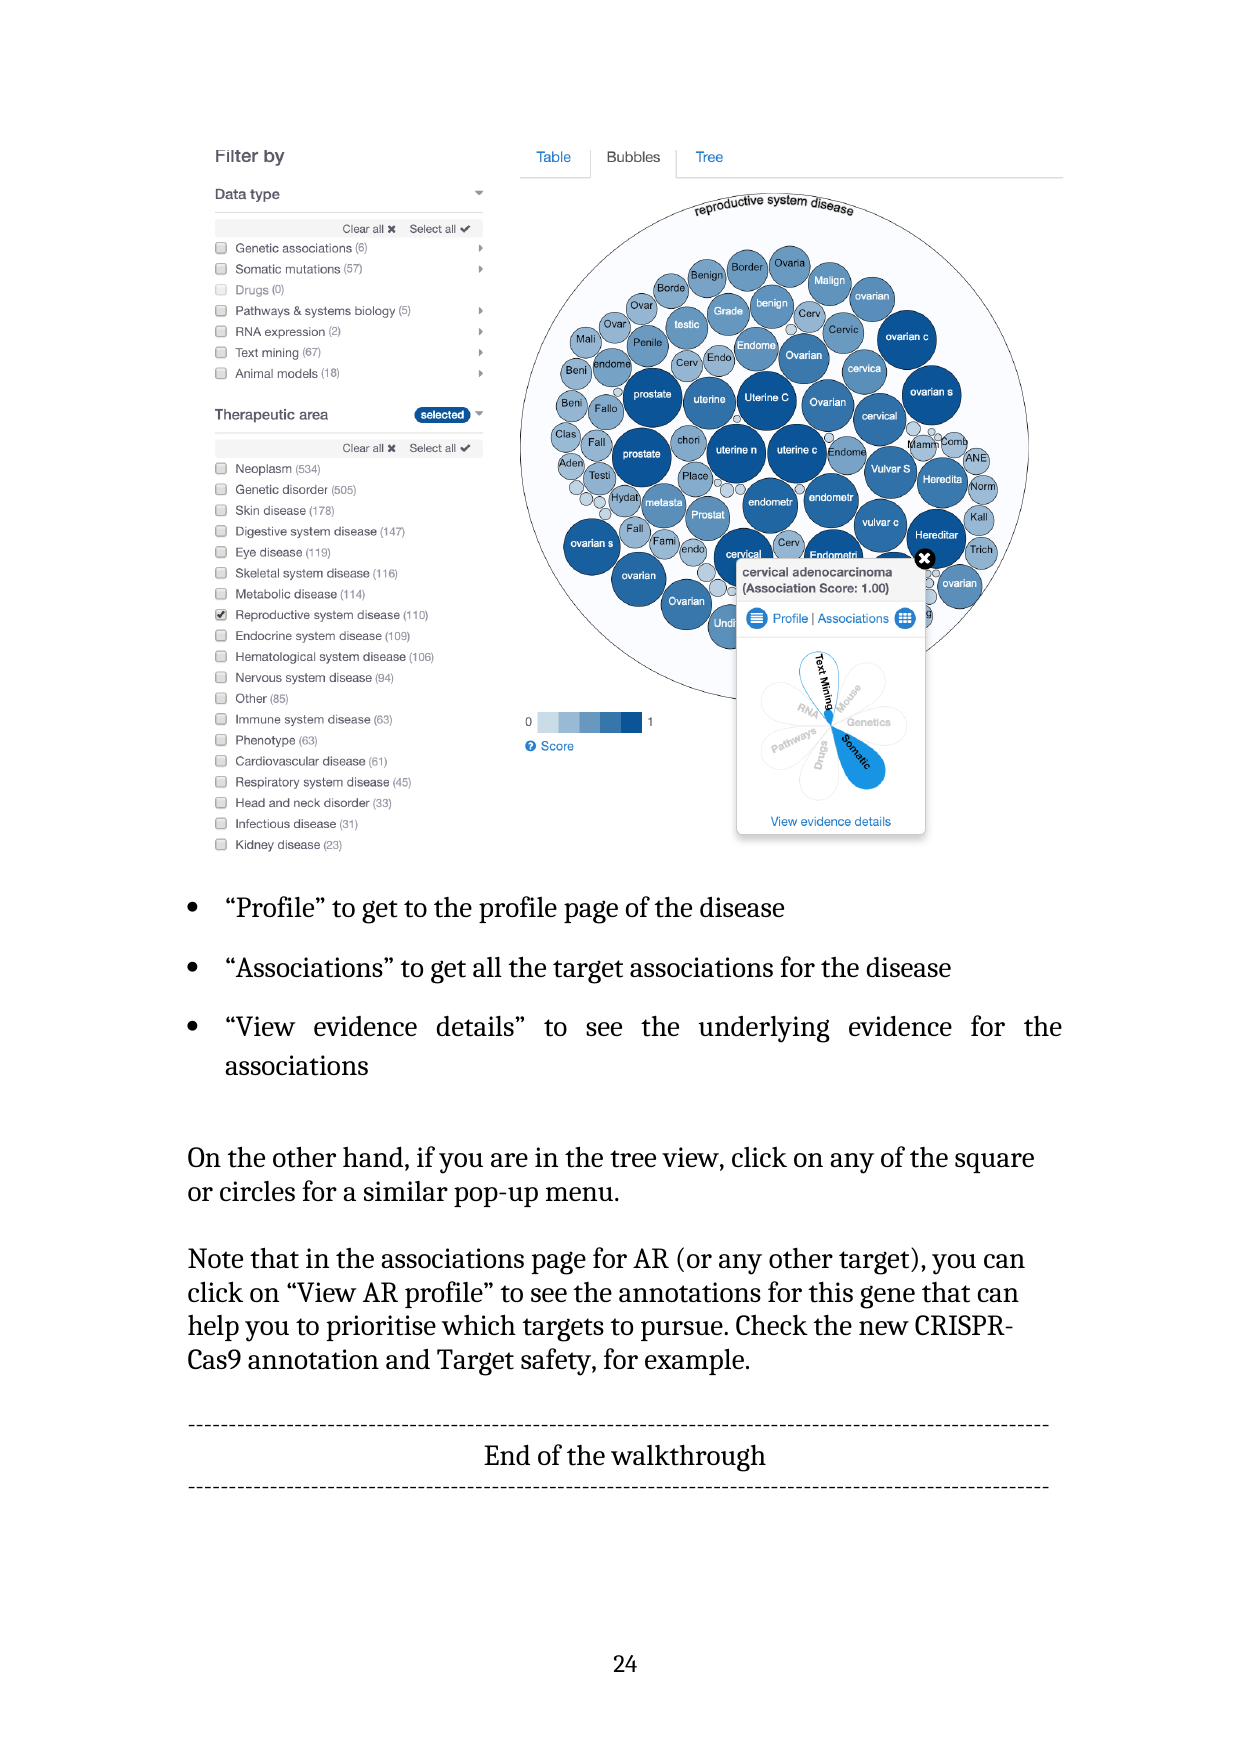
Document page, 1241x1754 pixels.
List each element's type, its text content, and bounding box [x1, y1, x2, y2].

list “View evidence details” to see the underlying evidence for the associations [187, 1010, 1063, 1082]
list “Associations” to get all the target associations for the disease [187, 951, 1063, 984]
text End of the walkthrough [187, 1439, 1063, 1472]
picture [187, 150, 1064, 858]
text --------------------------------------------------------------------------------------------------------- [187, 1472, 1063, 1501]
text --------------------------------------------------------------------------------------------------------- [187, 1410, 1063, 1439]
text Note that in the associations page for AR (or any other target), you can click on “View AR profile” to see the annotations for this gene that can help you to prioritise which targets to pursue. Check the new CRISPR-Cas9 annotation and Target safety, for example. [187, 1242, 1063, 1376]
list “Profile” to get to the profile page of the disease [187, 891, 1063, 925]
text On the other hand, if you are in the tree view, click on any of the square or circles for a similar pop-up menu. [187, 1142, 1063, 1209]
